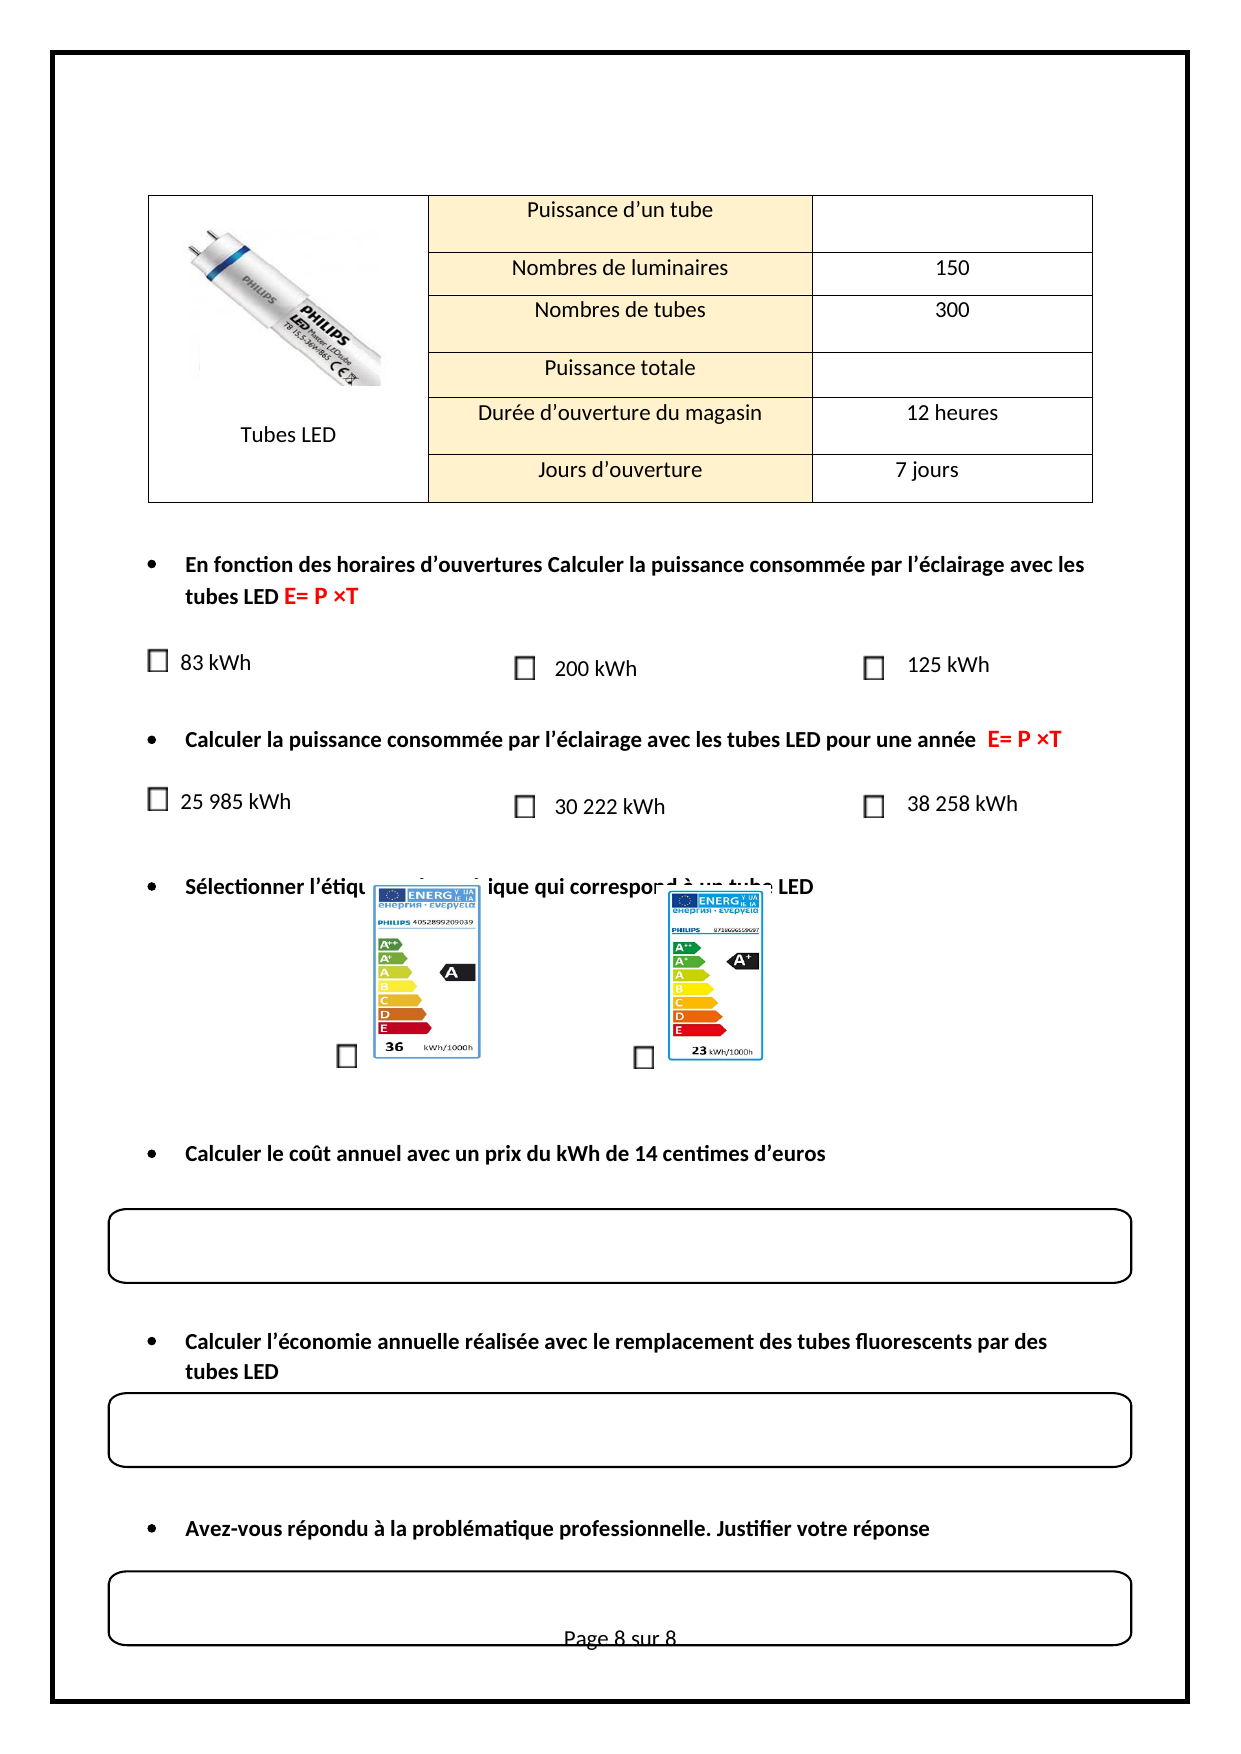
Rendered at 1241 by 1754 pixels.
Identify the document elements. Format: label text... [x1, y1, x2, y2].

list Sélectionner l’étiquette énergétique qui correspond à un tube LED [148, 872, 1093, 900]
table_cell Nombres de luminaires [429, 253, 812, 294]
table_cell 7 jours [813, 455, 1092, 502]
table_cell 12 heures [813, 398, 1092, 454]
picture [336, 1043, 357, 1068]
picture [633, 1045, 654, 1069]
picture [147, 648, 168, 672]
table_cell Durée d’ouverture du magasin [429, 398, 812, 454]
table_header Puissance d’un tube [429, 196, 812, 252]
table_cell 300 [813, 296, 1092, 352]
table_cell Jours d’ouverture [429, 455, 812, 502]
table_cell 150 [813, 253, 1092, 294]
picture [365, 879, 489, 1068]
picture [863, 794, 884, 818]
picture [170, 222, 389, 392]
table_cell Puissance totale [429, 353, 812, 397]
table_header [813, 196, 1092, 252]
list Calculer le coût annuel avec un prix du kWh de 14 centimes d’euros [148, 1139, 1093, 1168]
table_cell [813, 353, 1092, 397]
picture [656, 885, 771, 1065]
table_cell Nombres de tubes [429, 296, 812, 352]
picture [863, 655, 884, 680]
list Calculer l’économie annuelle réalisée avec le remplacement des tubes fluorescents par des tubes LED [148, 1327, 1093, 1385]
picture [147, 786, 168, 811]
list En fonction des horaires d’ouvertures Calculer la puissance consommée par l’éclairage avec les tubes LED E= P ×T [148, 550, 1093, 611]
table_header Tubes LED [149, 196, 428, 502]
list Calculer la puissance consommée par l’éclairage avec les tubes LED pour une année E= P ×T [148, 723, 1093, 754]
picture [514, 794, 535, 818]
list Avez-vous répondu à la problématique professionnelle. Justifier votre réponse [148, 1514, 1093, 1542]
picture [514, 655, 535, 680]
